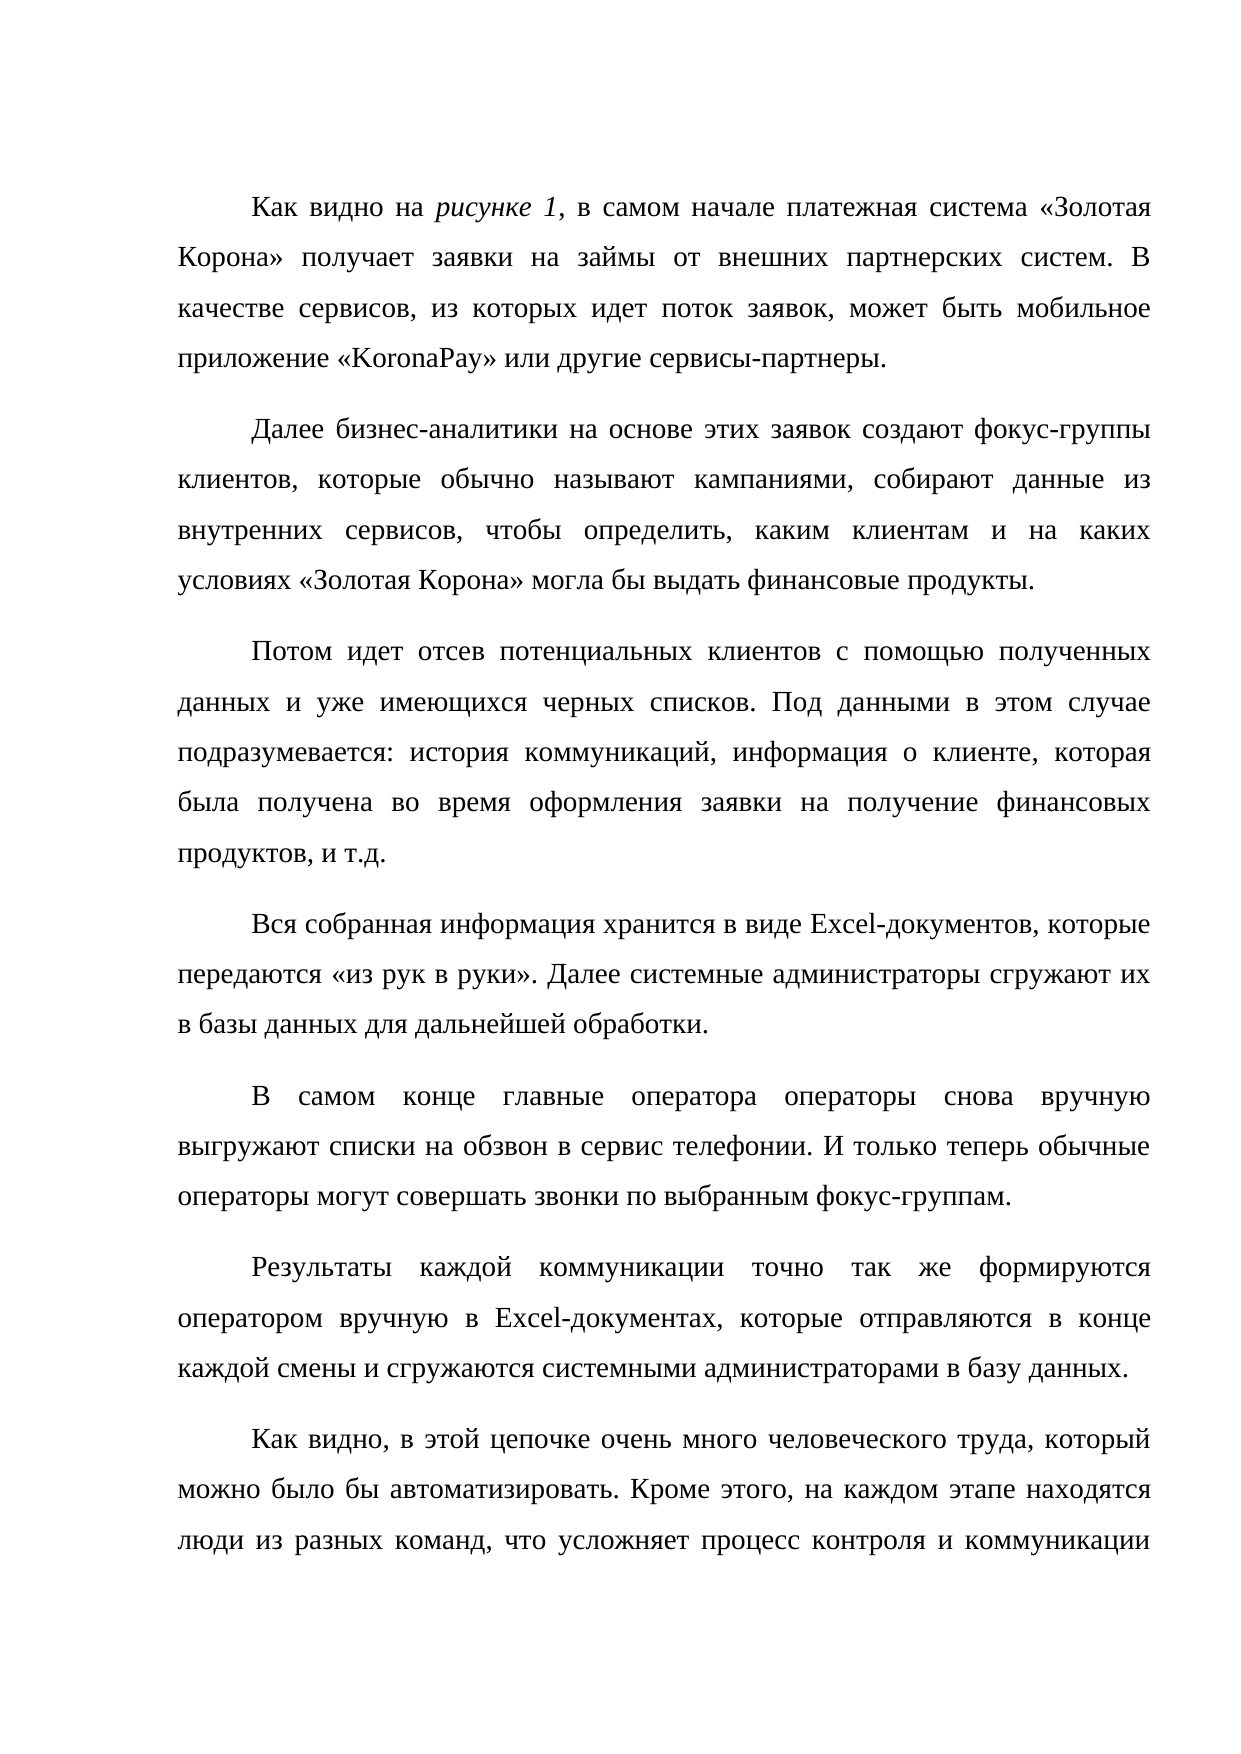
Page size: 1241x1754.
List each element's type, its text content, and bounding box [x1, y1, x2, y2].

text Вся собранная информация хранится в виде Excel-документов, которые передаются «из рук в руки». Далее системные администраторы сгружают их в базы данных для дальнейшей обработки. [177, 906, 1152, 1040]
text В самом конце главные оператора операторы снова вручную выгружают списки на обзвон в сервис телефонии. И только теперь обычные операторы могут совершать звонки по выбранным фокус-группам. [177, 1078, 1152, 1212]
text Потом идет отсев потенциальных клиентов с помощью полученных данных и уже имеющихся черных списков. Под данными в этом случае подразумевается: история коммуникаций, информация о клиенте, которая была получена во время оформления заявки на получение финансовых продуктов, и т.д. [177, 633, 1152, 868]
text Далее бизнес-аналитики на основе этих заявок создают фокус-группы клиентов, которые обычно называют кампаниями, собирают данные из внутренних сервисов, чтобы определить, каким клиентам и на каких условиях «Золотая Корона» могла бы выдать финансовые продукты. [177, 411, 1152, 596]
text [177, 1421, 1152, 1555]
text Результаты каждой коммуникации точно так же формируются оператором вручную в Excel-документах, которые отправляются в конце каждой смены и сгружаются системными администраторами в базу данных. [177, 1249, 1152, 1383]
text Как видно на рисунке 1, в самом начале платежная система «Золотая Корона» получает заявки на займы от внешних партнерских систем. В качестве сервисов, из которых идет поток заявок, может быть мобильное приложение «KoronaPay» или другие сервисы-партнеры. [177, 189, 1152, 374]
